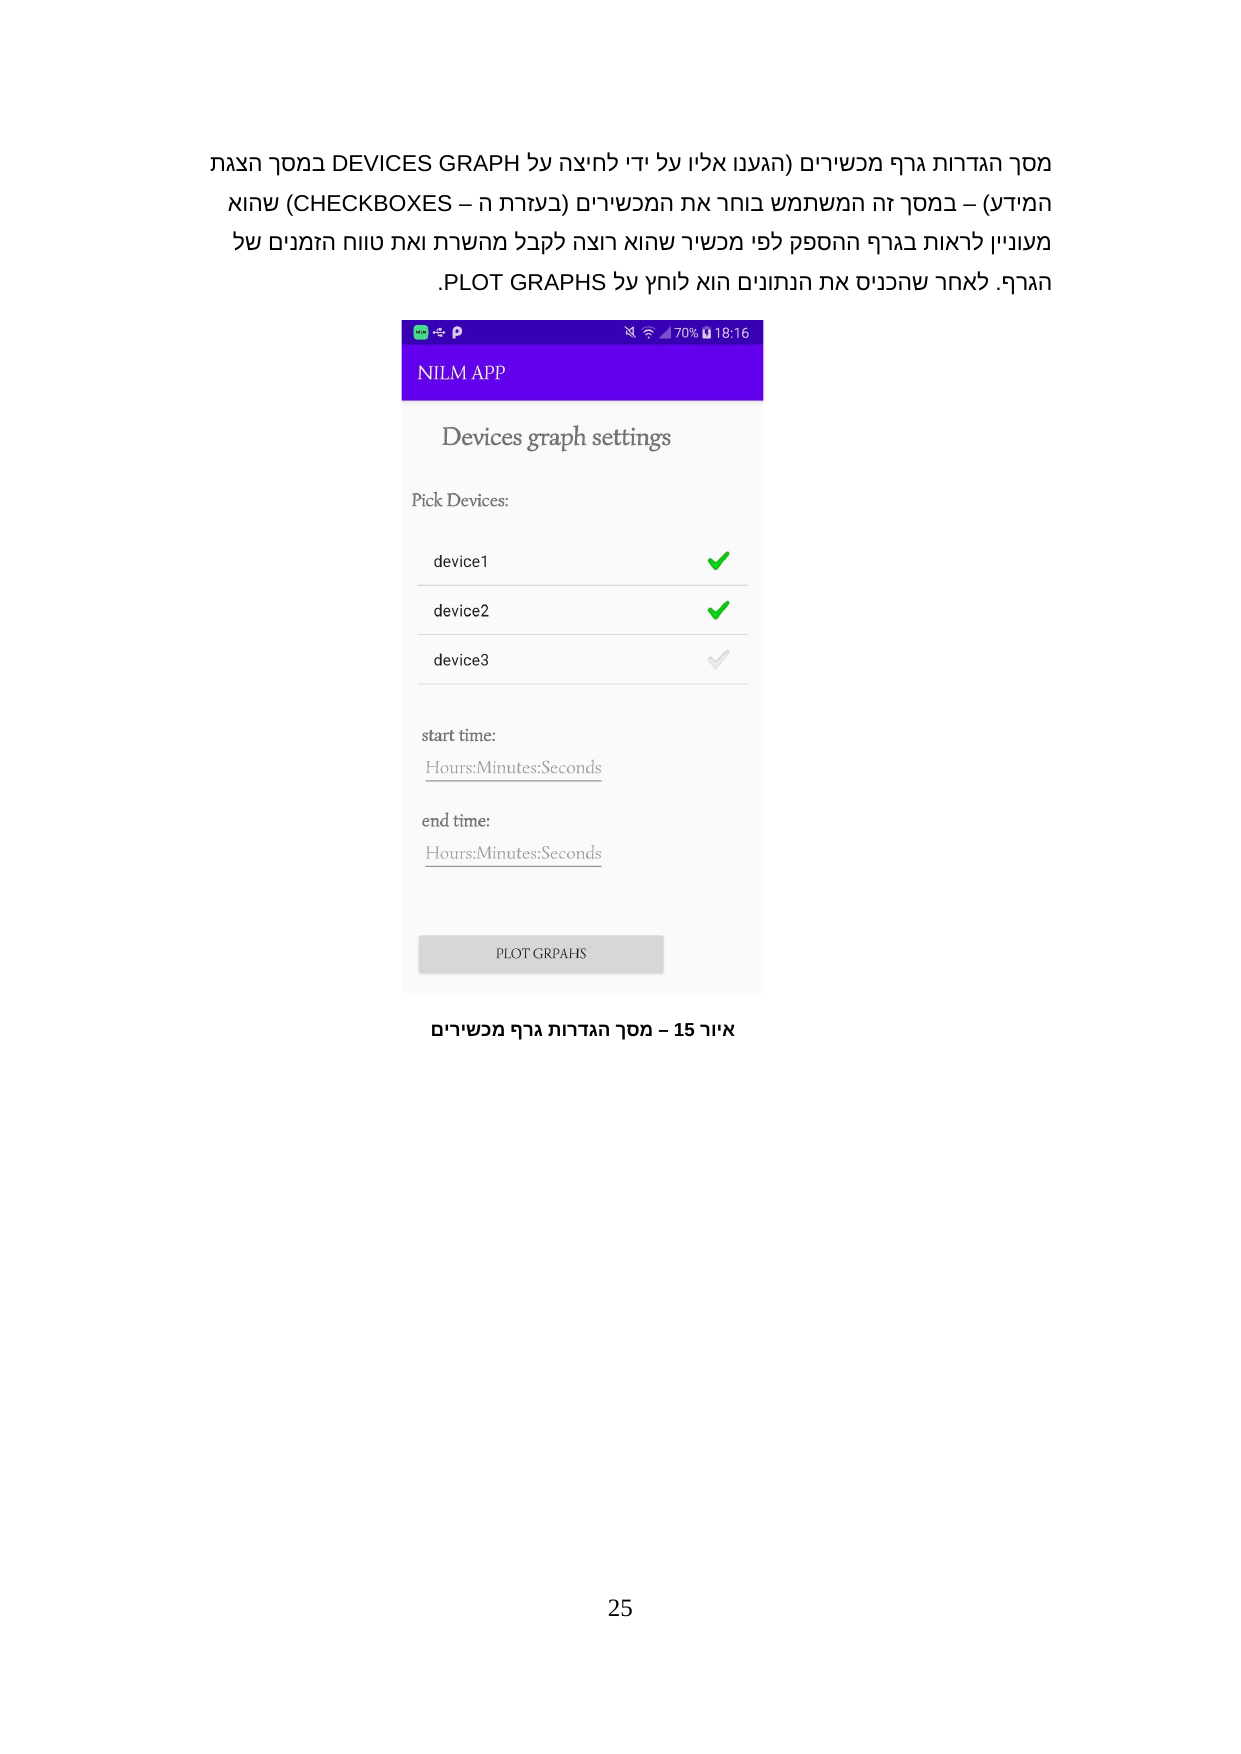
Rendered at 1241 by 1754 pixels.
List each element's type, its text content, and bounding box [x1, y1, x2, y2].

picture [401, 320, 764, 993]
text איור 15 – מסך הגדרות גרף מכשירים [187, 1019, 978, 1041]
text מסך הגדרות גרף מכשירים (הגענו אליו על ידי לחיצה על DEVICES GRAPH במסך הצגת המידע) – במסך זה המשתמש בוחר את המכשירים (בעזרת ה – CHECKBOXES) שהוא מעוניין לראות בגרף ההספק לפי מכשיר שהוא רוצה לקבל מהשרת ואת טווח הזמנים של הגרף. לאחר שהכניס את הנתונים הוא לוחץ על PLOT GRAPHS. [187, 150, 1053, 295]
